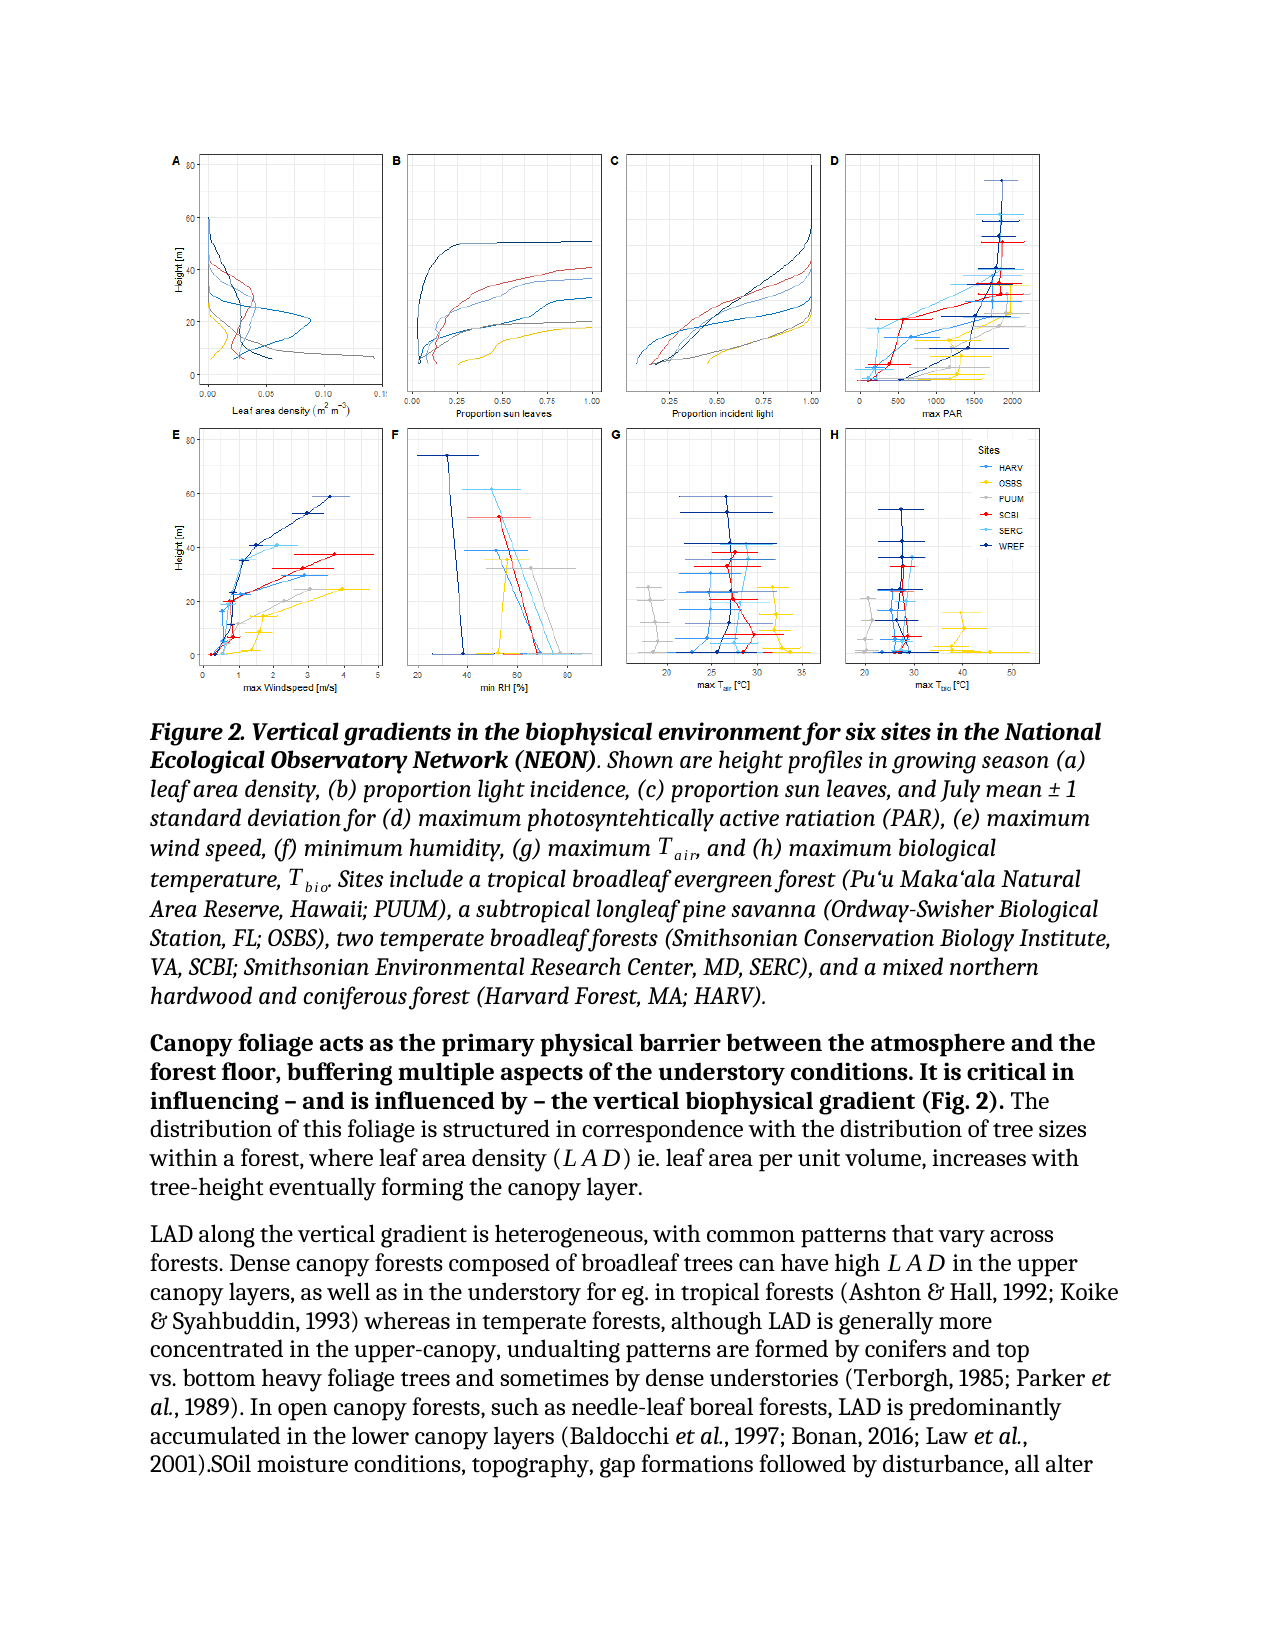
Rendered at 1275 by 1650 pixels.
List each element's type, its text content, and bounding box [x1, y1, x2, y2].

picture [168, 150, 1044, 697]
text Figure 2. Vertical gradients in the biophysical environment for six sites in the National Ecological Observatory Network (NEON). Shown are height profiles in growing season (a) leaf area density, (b) proportion light incidence, (c) proportion sun leaves, and July mean ± 1 standard deviation for (d) maximum photosyntehtically active ratiation (PAR), (e) maximum wind speed, (f) minimum humidity, (g) maximum , and (h) maximum biological temperature, . Sites include a tropical broadleaf evergreen forest (Pu‘u Maka‘ala Natural Area Reserve, Hawaii; PUUM), a subtropical longleaf pine savanna (Ordway-Swisher Biological Station, FL; OSBS), two temperate broadleaf forests (Smithsonian Conservation Biology Institute, VA, SCBI; Smithsonian Environmental Research Center, MD, SERC), and a mixed northern hardwood and coniferous forest (Harvard Forest, MA; HARV). [150, 718, 1125, 1010]
text Canopy foliage acts as the primary physical barrier between the atmosphere and the forest floor, buffering multiple aspects of the understory conditions. It is critical in influencing – and is influenced by – the vertical biophysical gradient (Fig. 2). The distribution of this foliage is structured in correspondence with the distribution of tree sizes within a forest, where leaf area density () ie. leaf area per unit volume, increases with tree-height eventually forming the canopy layer. [150, 1029, 1125, 1202]
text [150, 1220, 1125, 1479]
